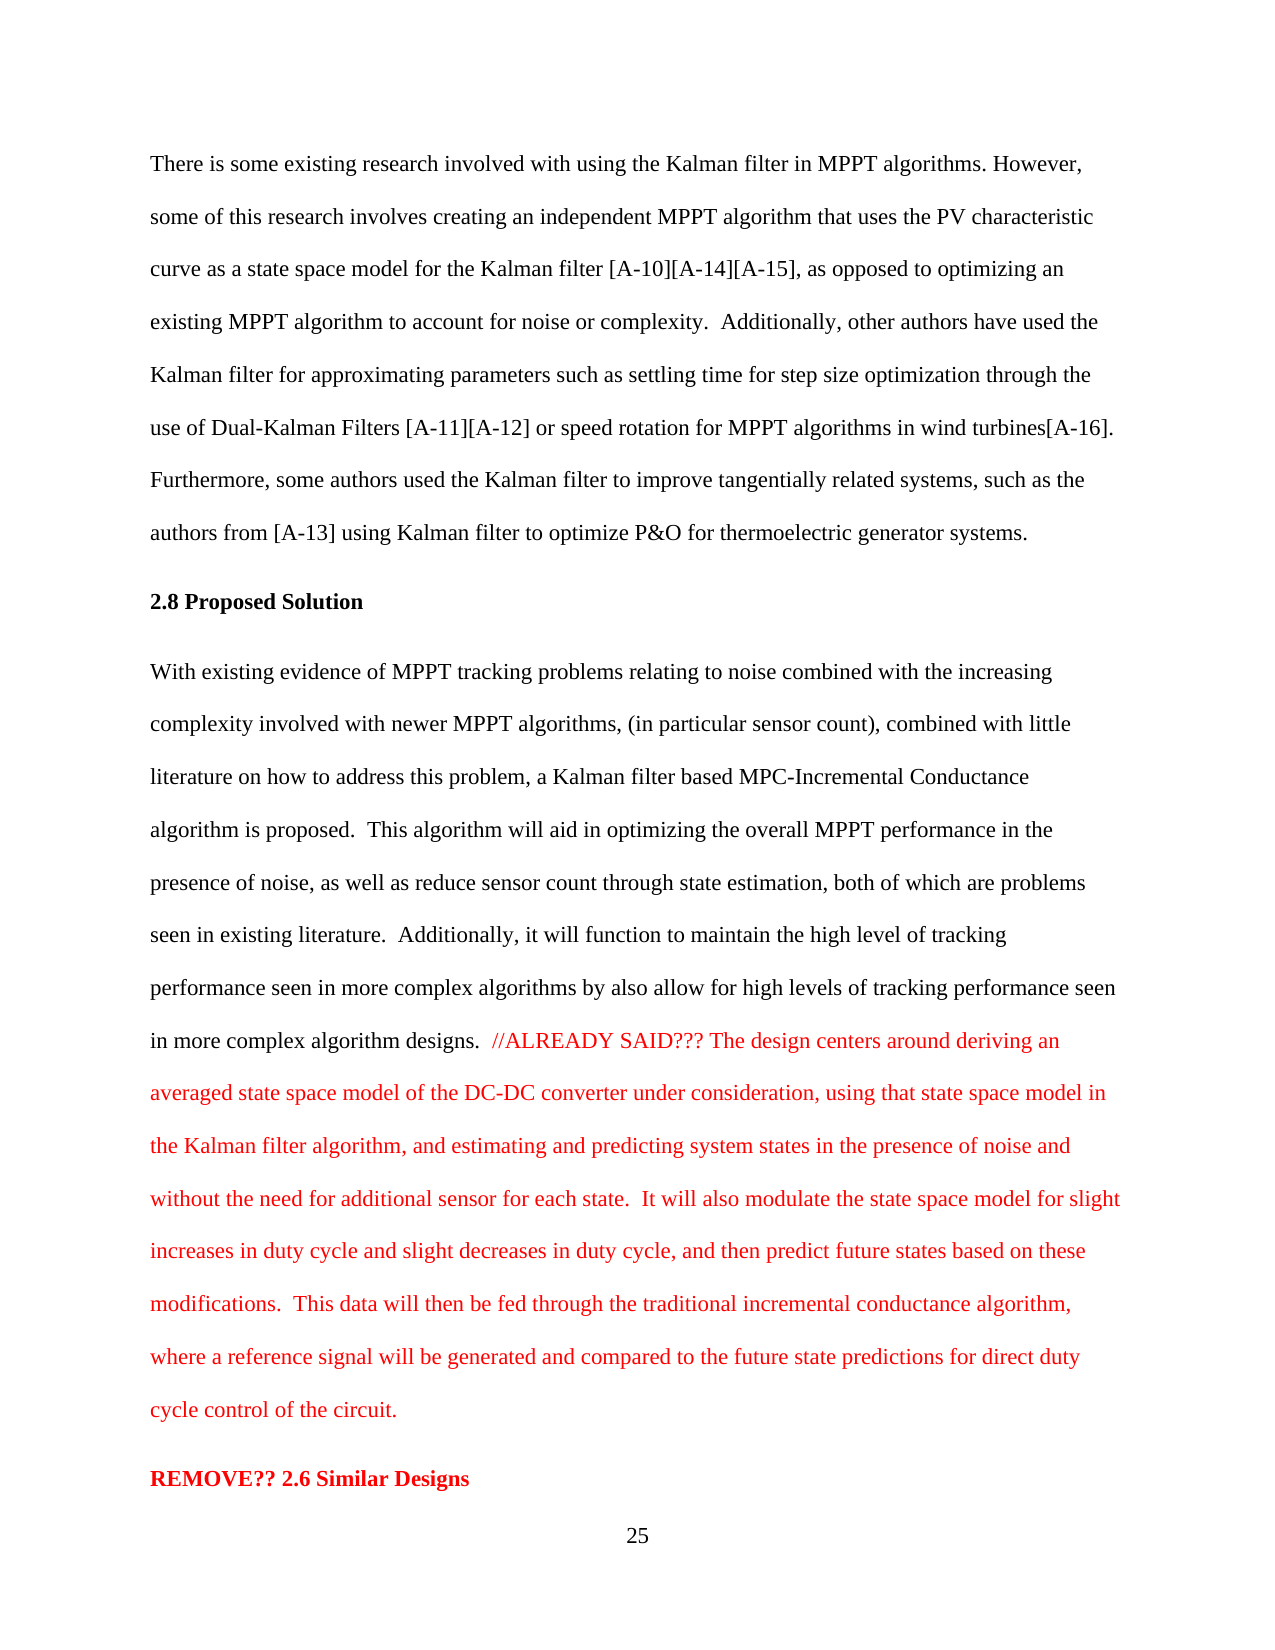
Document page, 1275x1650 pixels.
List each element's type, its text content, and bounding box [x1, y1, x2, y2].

text REMOVE?? 2.6 Similar Designs [150, 1465, 1125, 1491]
text 2.8 Proposed Solution [150, 588, 1125, 615]
text With existing evidence of MPPT tracking problems relating to noise combined with the increasing complexity involved with newer MPPT algorithms, (in particular sensor count), combined with little literature on how to address this problem, a Kalman filter based MPC-Incremental Conductance algorithm is proposed. This algorithm will aid in optimizing the overall MPPT performance in the presence of noise, as well as reduce sensor count through state estimation, both of which are problems seen in existing literature. Additionally, it will function to maintain the high level of tracking performance seen in more complex algorithms by also allow for high levels of tracking performance seen in more complex algorithm designs. //ALREADY SAID??? The design centers around deriving an averaged state space model of the DC-DC converter under consideration, using that state space model in the Kalman filter algorithm, and estimating and predicting system states in the presence of noise and without the need for additional sensor for each state. It will also modulate the state space model for slight increases in duty cycle and slight decreases in duty cycle, and then predict future states based on these modifications. This data will then be fed through the traditional incremental conductance algorithm, where a reference signal will be generated and compared to the future state predictions for direct duty cycle control of the circuit. [150, 658, 1125, 1422]
text There is some existing research involved with using the Kalman filter in MPPT algorithms. However, some of this research involves creating an independent MPPT algorithm that uses the PV characteristic curve as a state space model for the Kalman filter [A-10][A-14][A-15], as opposed to optimizing an existing MPPT algorithm to account for noise or complexity. Additionally, other authors have used the Kalman filter for approximating parameters such as settling time for step size optimization through the use of Dual-Kalman Filters [A-11][A-12] or speed rotation for MPPT algorithms in wind turbines[A-16]. Furthermore, some authors used the Kalman filter to improve tangentially related systems, such as the authors from [A-13] using Kalman filter to optimize P&O for thermoelectric generator systems. [150, 150, 1125, 545]
